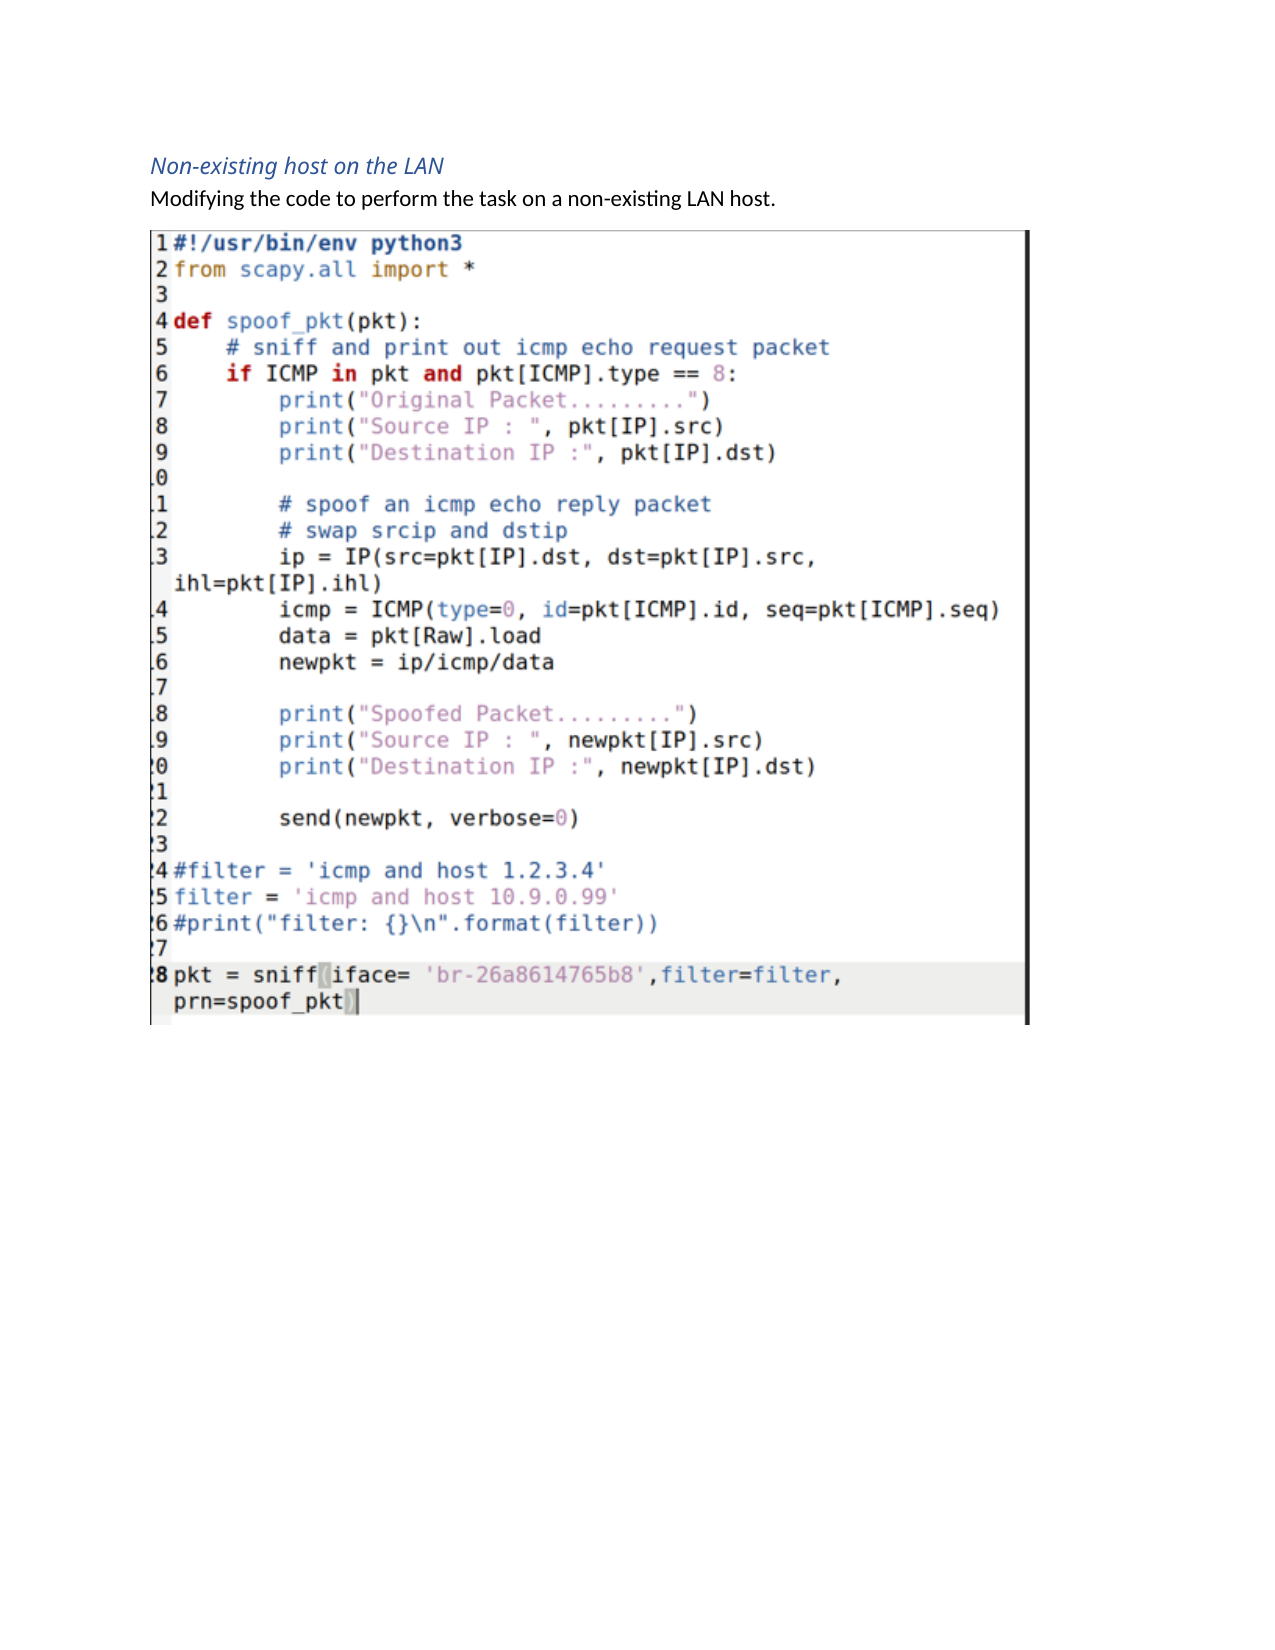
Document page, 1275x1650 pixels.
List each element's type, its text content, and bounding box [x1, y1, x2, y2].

text Modifying the code to perform the task on a non-existing LAN host. [150, 184, 1125, 212]
picture [150, 230, 1030, 1025]
subtitle Non-existing host on the LAN [150, 150, 1125, 181]
